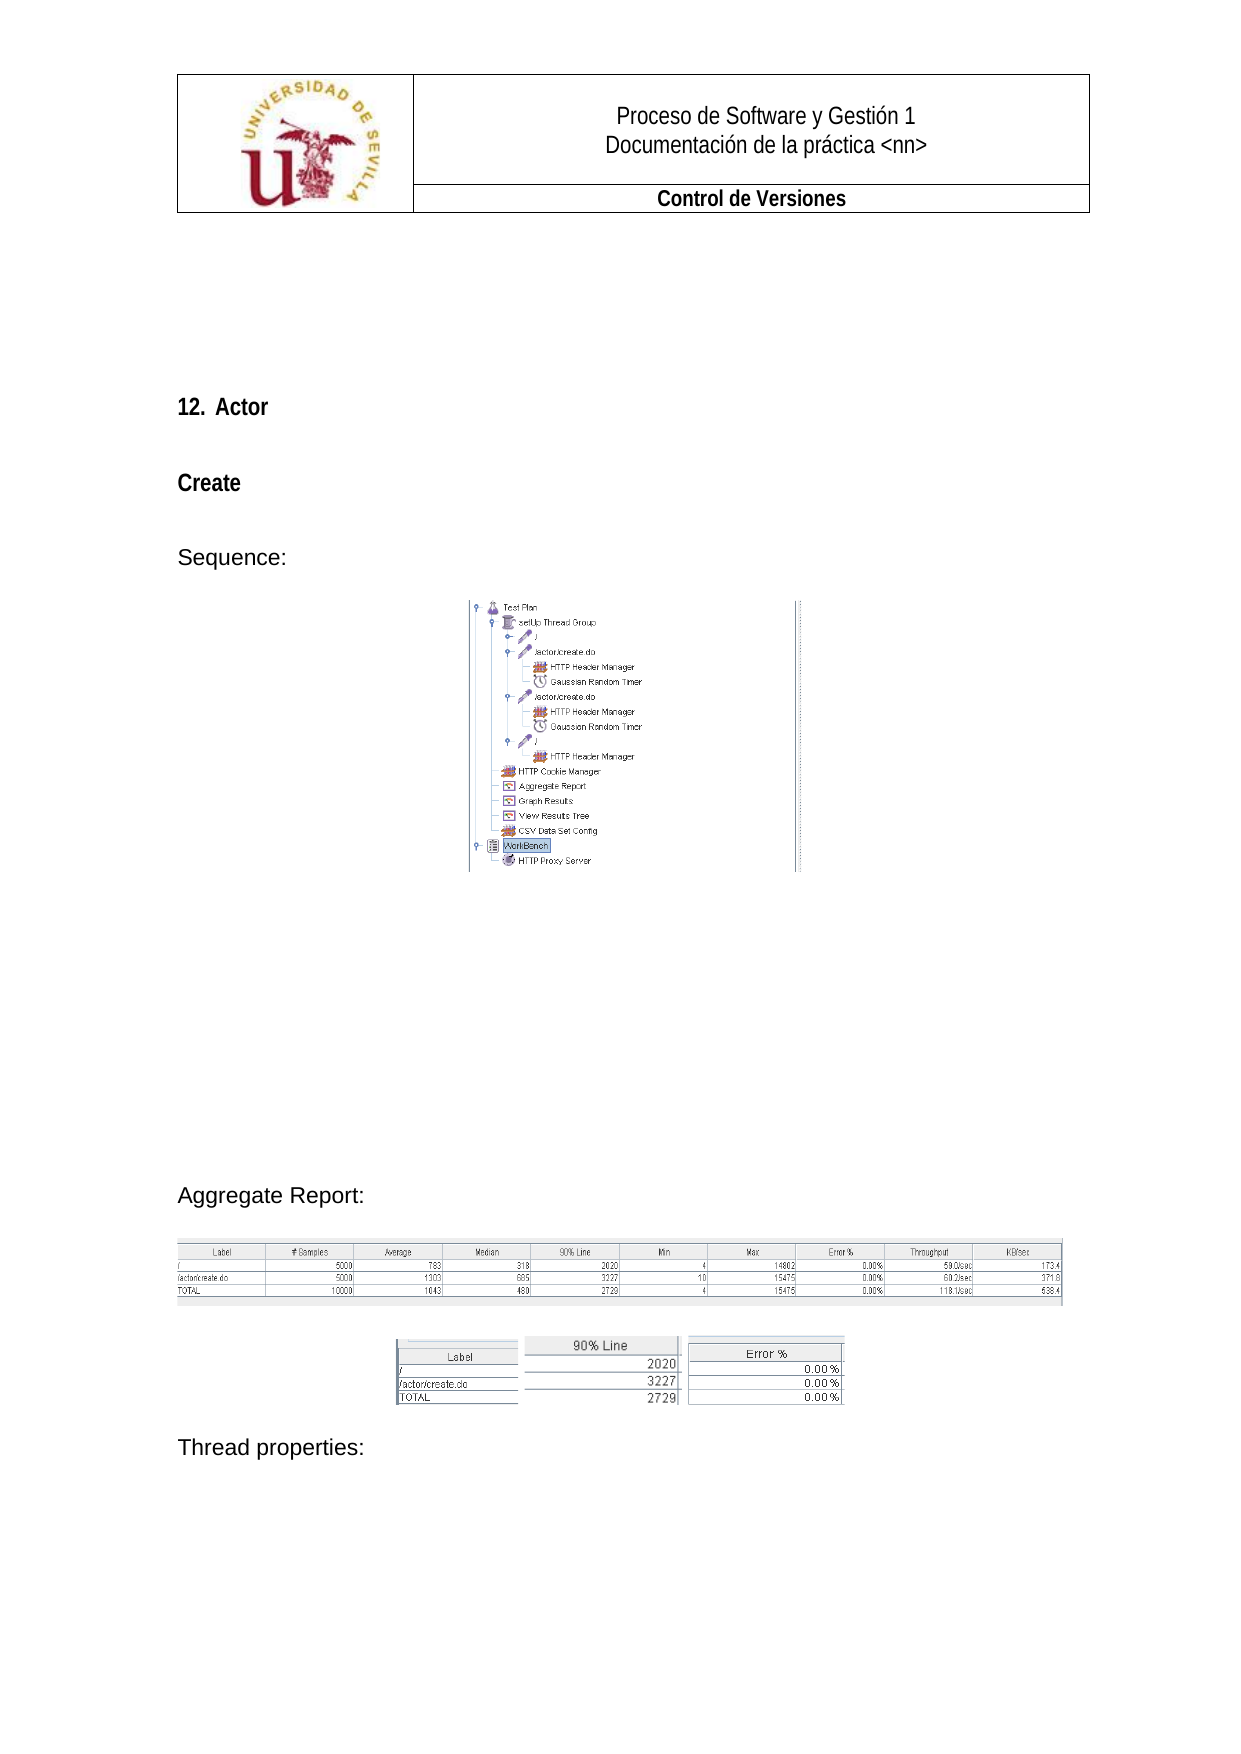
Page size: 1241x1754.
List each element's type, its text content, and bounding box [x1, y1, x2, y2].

text Aggregate Report: [177, 1182, 1063, 1208]
subtitle Actor [177, 392, 1063, 420]
picture [240, 79, 381, 208]
text Sequence: [177, 544, 1063, 571]
picture [395, 1339, 519, 1405]
picture [524, 1336, 682, 1405]
subtitle Create [177, 468, 1063, 497]
text Thread properties: [177, 1434, 1063, 1460]
picture [177, 1238, 1063, 1306]
picture [688, 1335, 845, 1405]
picture [468, 600, 802, 872]
